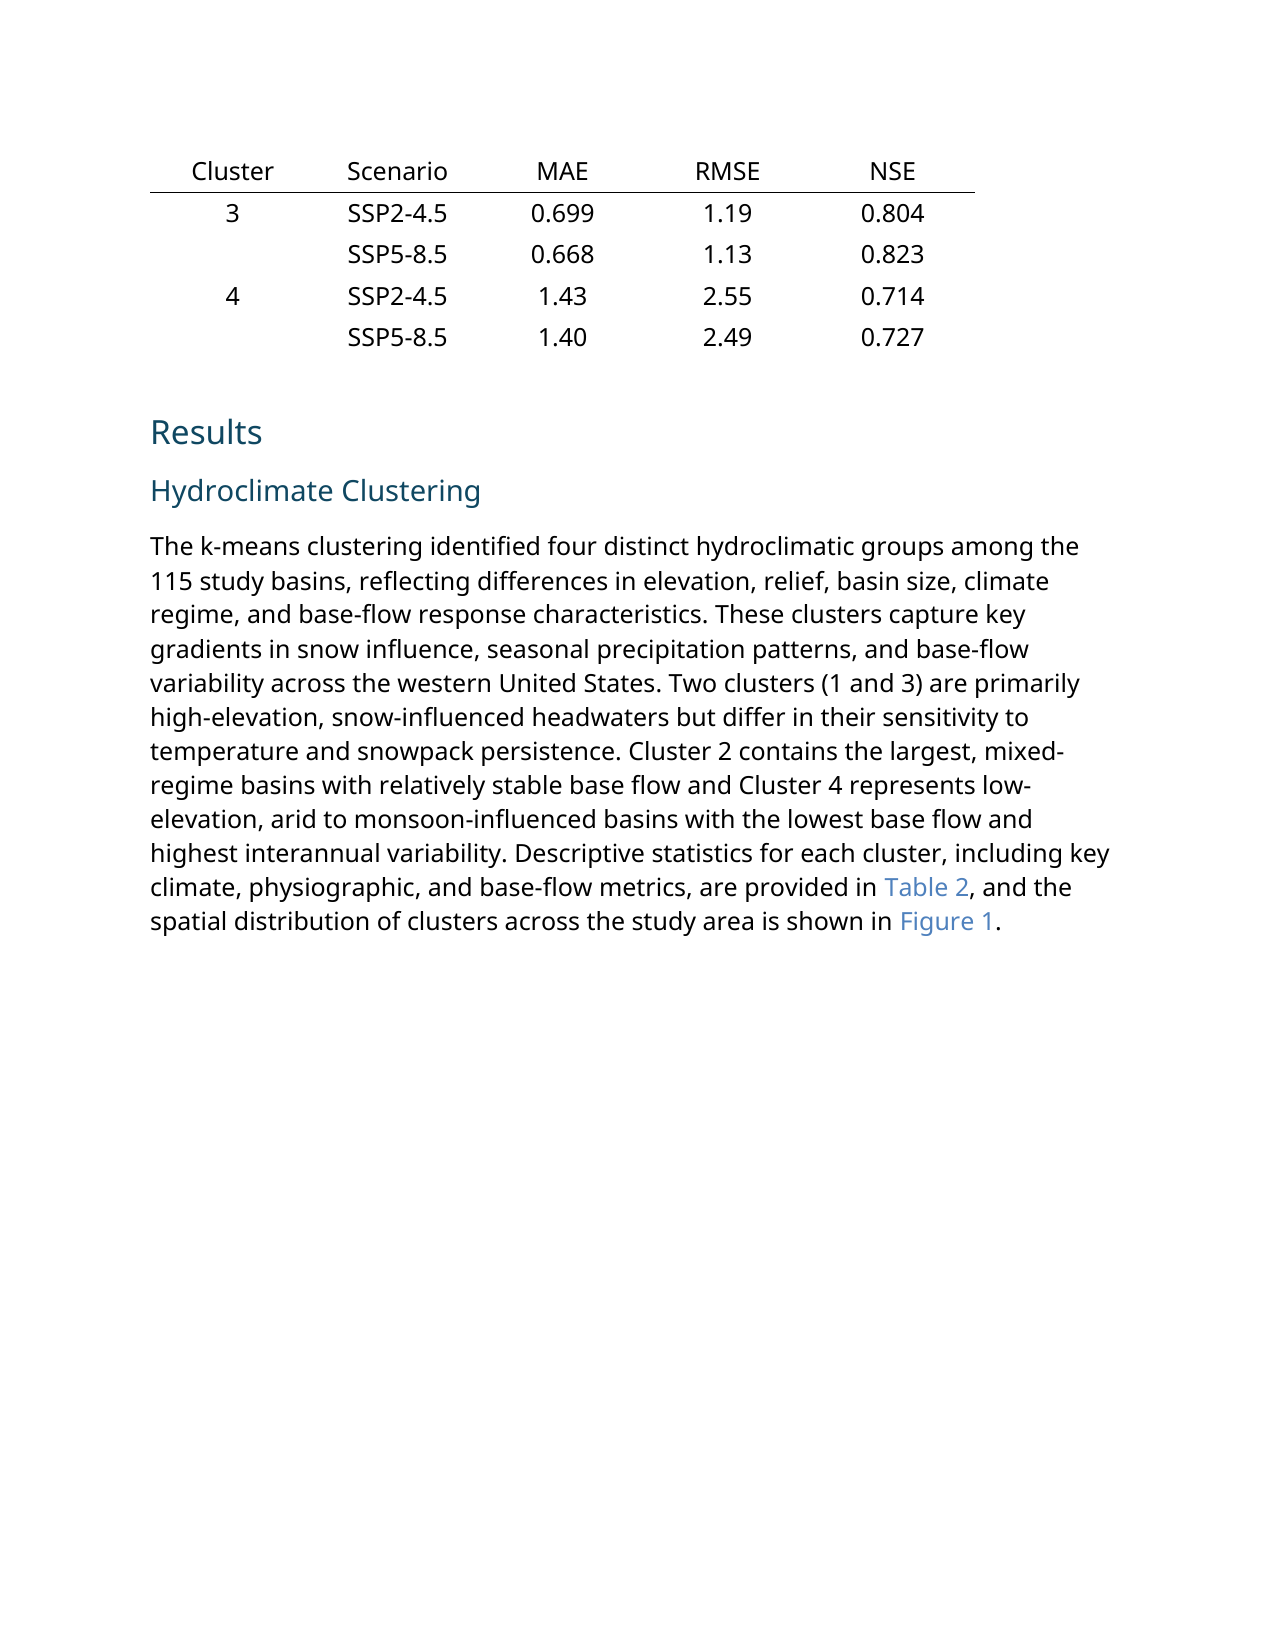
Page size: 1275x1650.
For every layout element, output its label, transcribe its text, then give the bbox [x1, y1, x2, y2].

text The k-means clustering identified four distinct hydroclimatic groups among the 115 study basins, reflecting differences in elevation, relief, basin size, climate regime, and base-flow response characteristics. These clusters capture key gradients in snow influence, seasonal precipitation patterns, and base-flow variability across the western United States. Two clusters (1 and 3) are primarily high-elevation, snow-influenced headwaters but differ in their sensitivity to temperature and snowpack persistence. Cluster 2 contains the largest, mixed-regime basins with relatively stable base flow and Cluster 4 represents low-elevation, arid to monsoon-influenced basins with the lowest base flow and highest interannual variability. Descriptive statistics for each cluster, including key climate, physiographic, and base-flow metrics, are provided in Table 2, and the spatial distribution of clusters across the study area is shown in Figure 1. [150, 529, 1125, 938]
subtitle Results [150, 408, 1125, 454]
subtitle Hydroclimate Clustering [150, 471, 1125, 510]
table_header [139, 150, 1114, 392]
